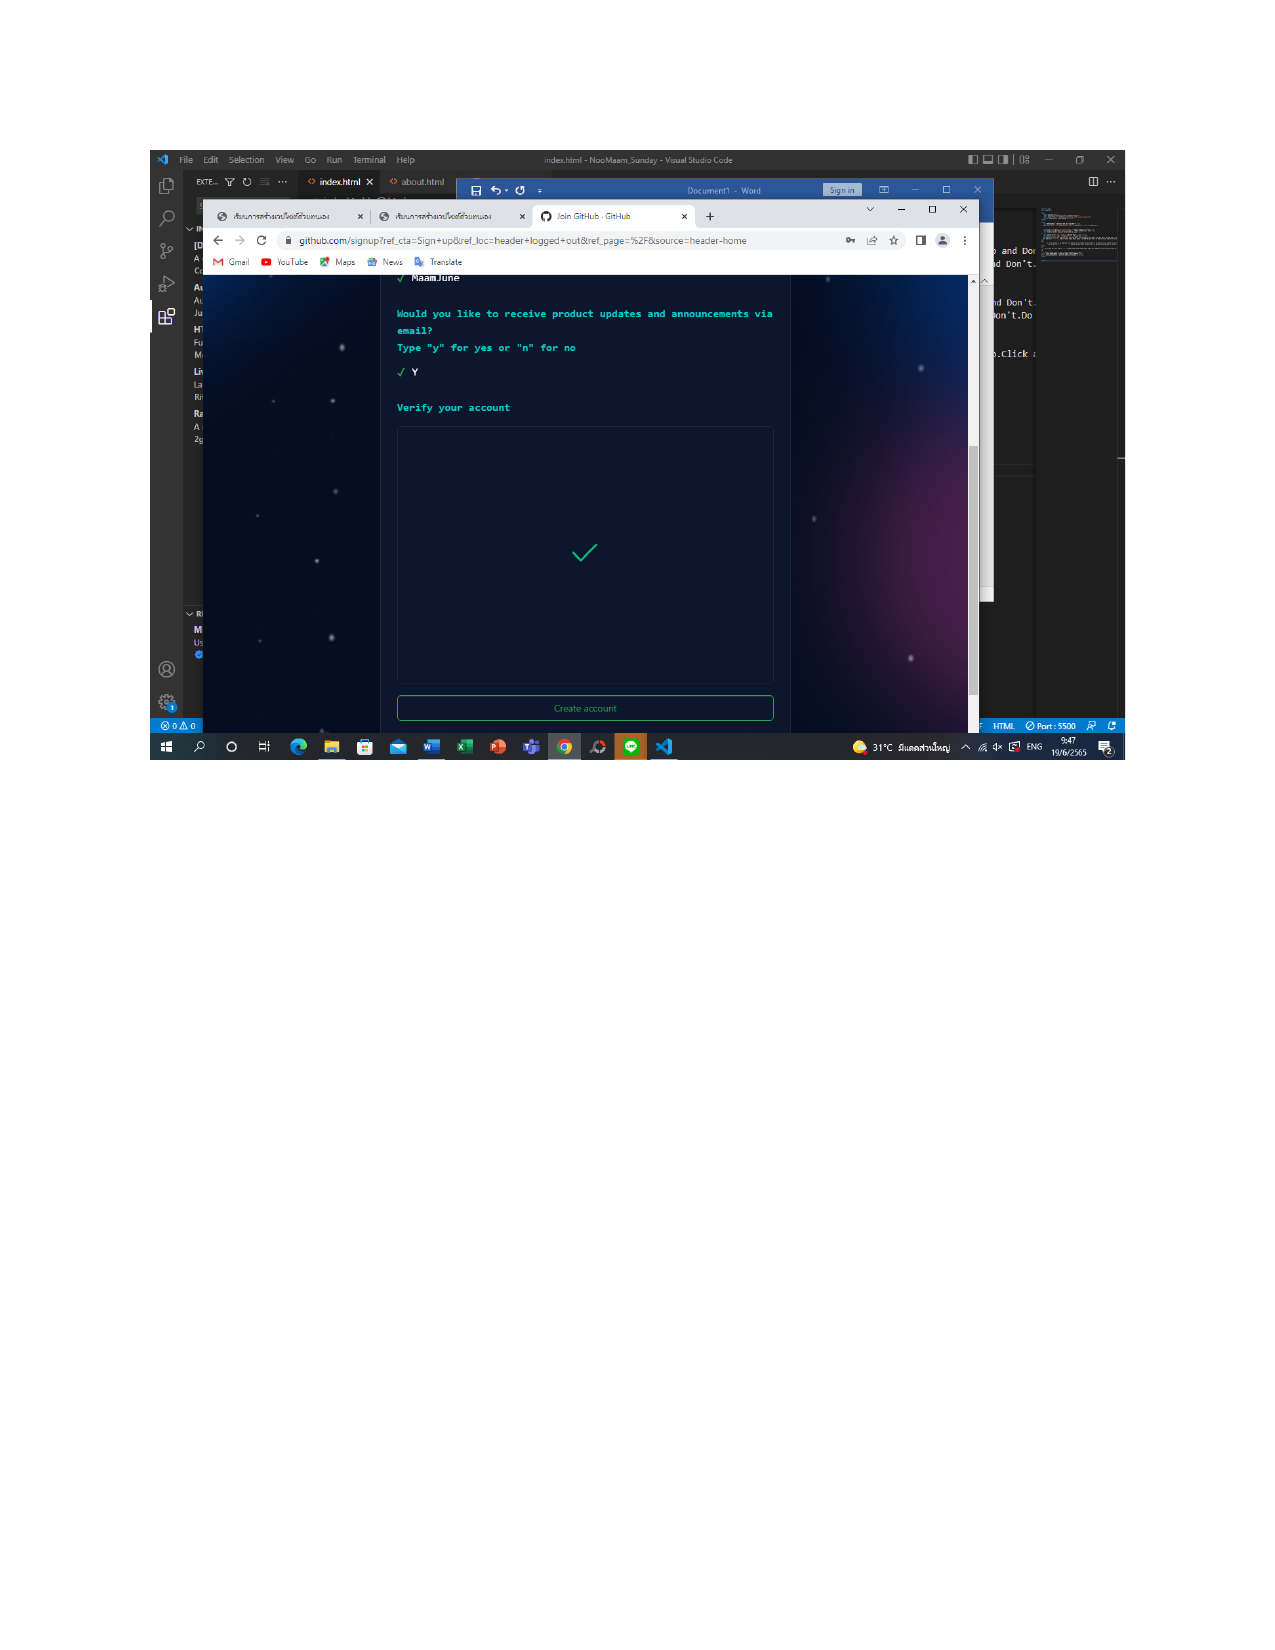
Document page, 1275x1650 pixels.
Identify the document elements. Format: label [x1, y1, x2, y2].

picture [150, 150, 1125, 760]
